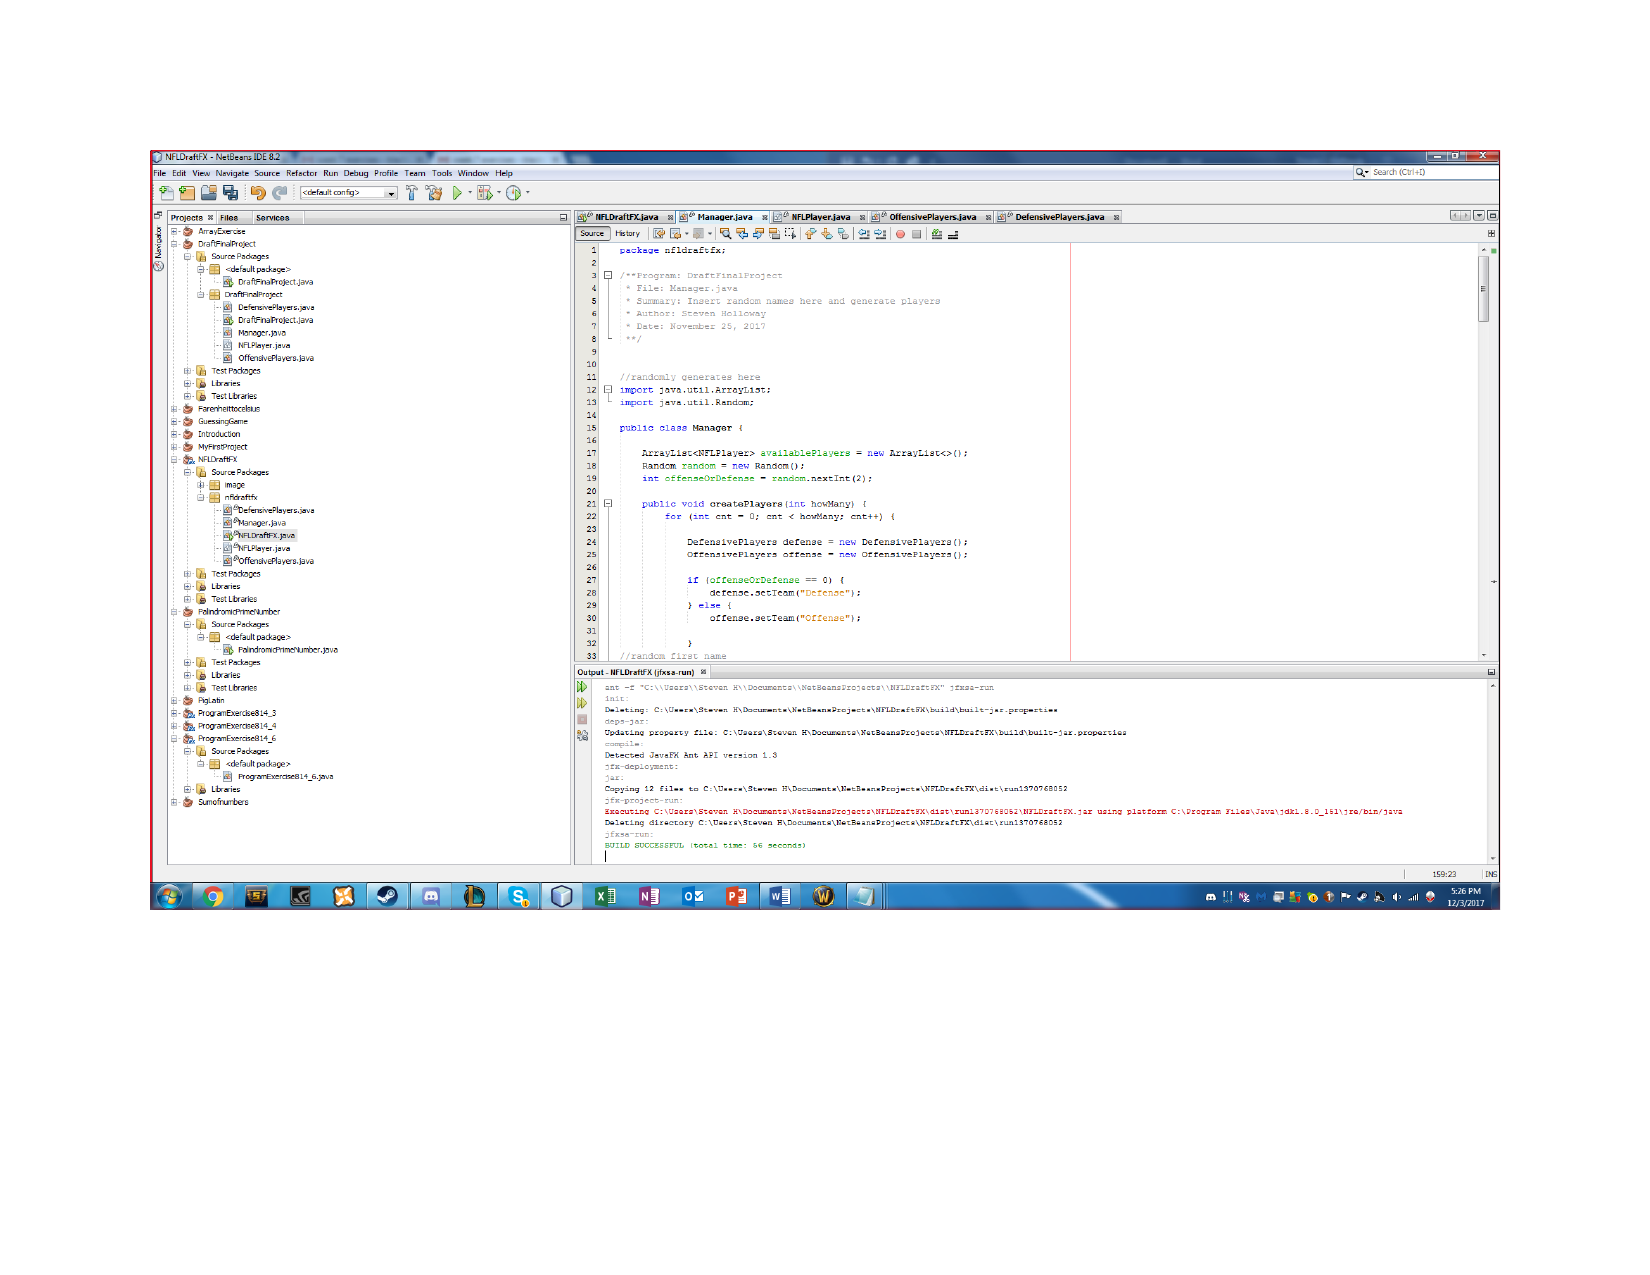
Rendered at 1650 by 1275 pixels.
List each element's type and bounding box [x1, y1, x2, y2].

picture [150, 150, 1500, 910]
